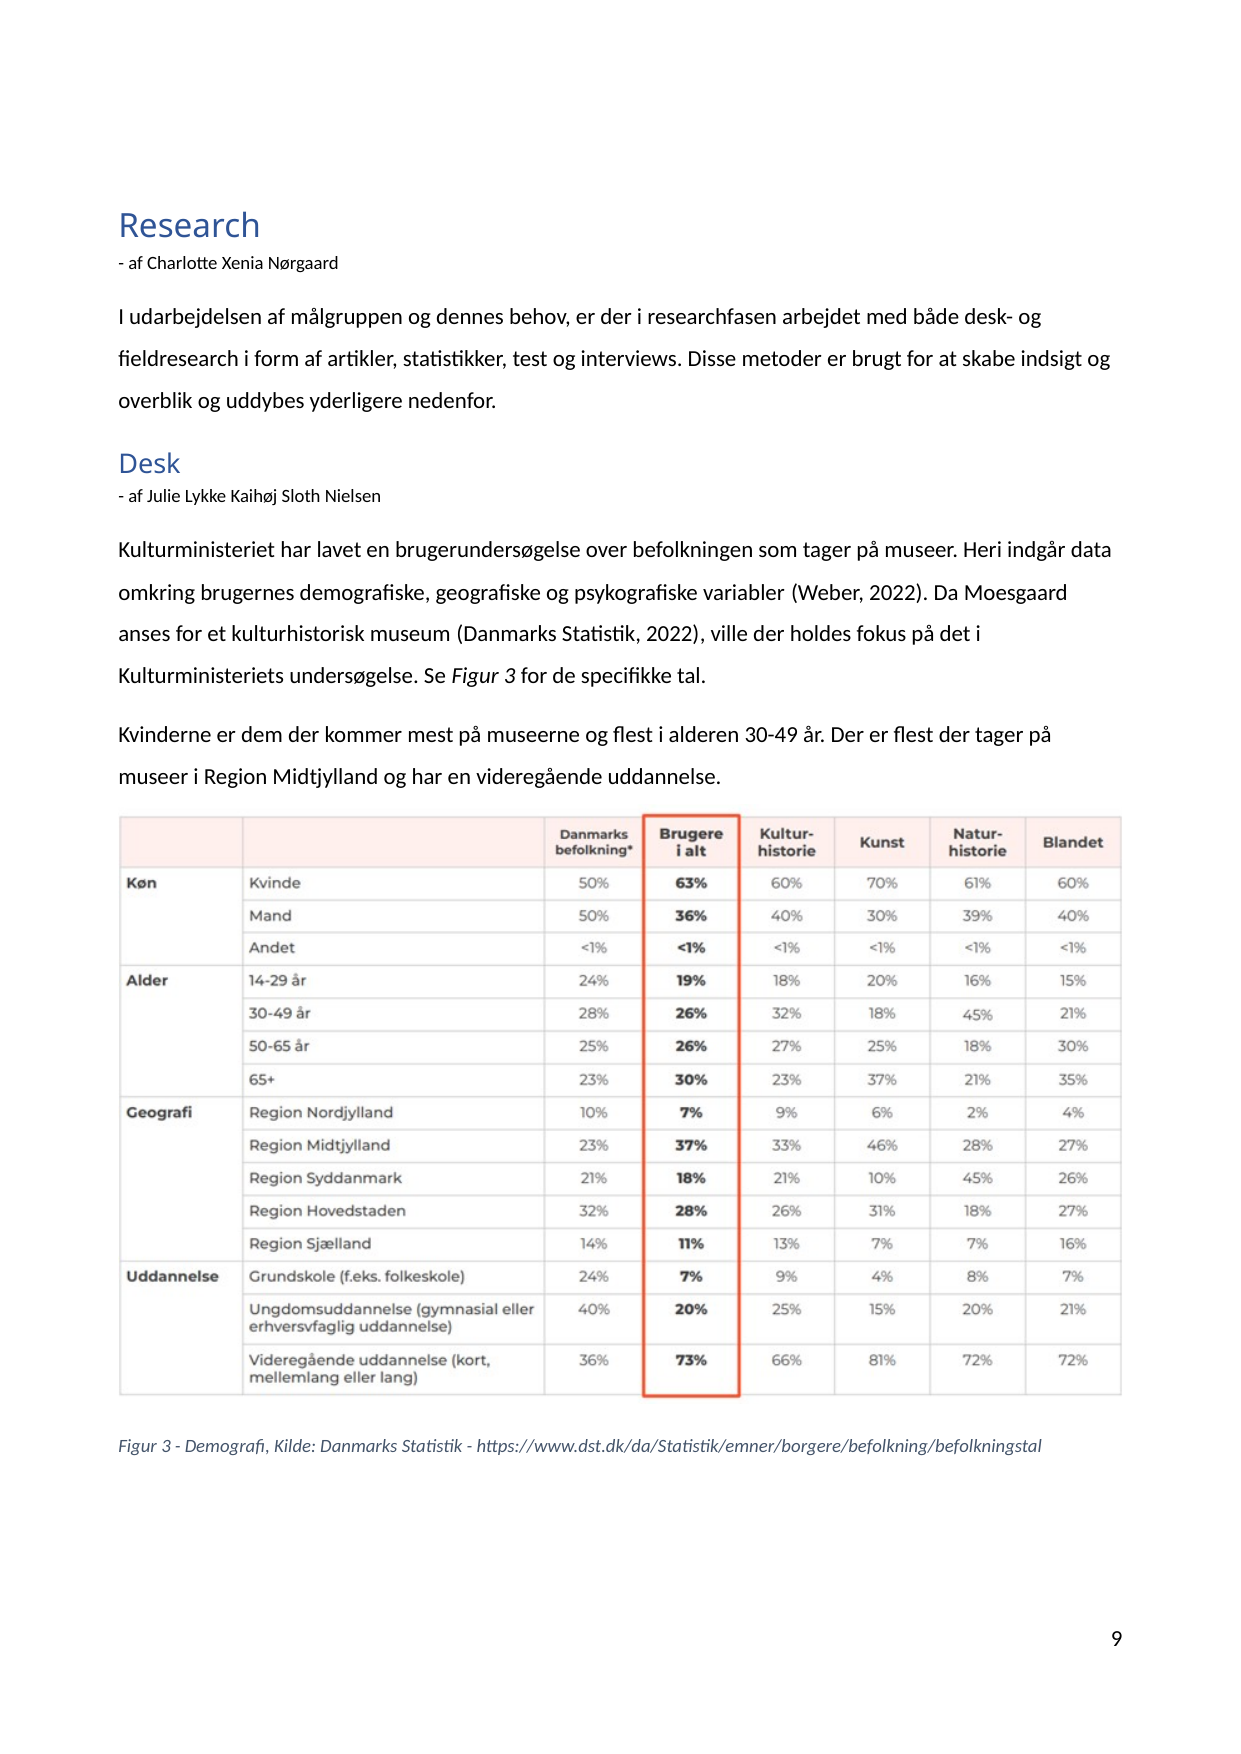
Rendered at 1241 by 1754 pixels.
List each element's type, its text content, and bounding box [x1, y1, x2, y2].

text I udarbejdelsen af målgruppen og dennes behov, er der i researchfasen arbejdet med både desk- og fieldresearch i form af artikler, statistikker, test og interviews. Disse metoder er brugt for at skabe indsigt og overblik og uddybes yderligere nedenfor. [118, 302, 1122, 414]
text - af Julie Lykke Kaihøj Sloth Nielsen [118, 484, 1122, 507]
subtitle Research [118, 202, 1122, 248]
subtitle Desk [118, 445, 1122, 482]
text Kulturministeriet har lavet en brugerundersøgelse over befolkningen som tager på museer. Heri indgår data omkring brugernes demografiske, geografiske og psykografiske variabler (Weber, 2022). Da Moesgaard anses for et kulturhistorisk museum (Danmarks Statistik, 2022), ville der holdes fokus på det i Kulturministeriets undersøgelse. Se Figur 3 for de specifikke tal. [118, 536, 1122, 689]
text Kvinderne er dem der kommer mest på museerne og flest i alderen 30-49 år. Der er flest der tager på museer i Region Midtjylland og har en videregående uddannelse. [118, 720, 1122, 804]
text - af Charlotte Xenia Nørgaard [118, 251, 1122, 274]
picture [118, 804, 1123, 1404]
